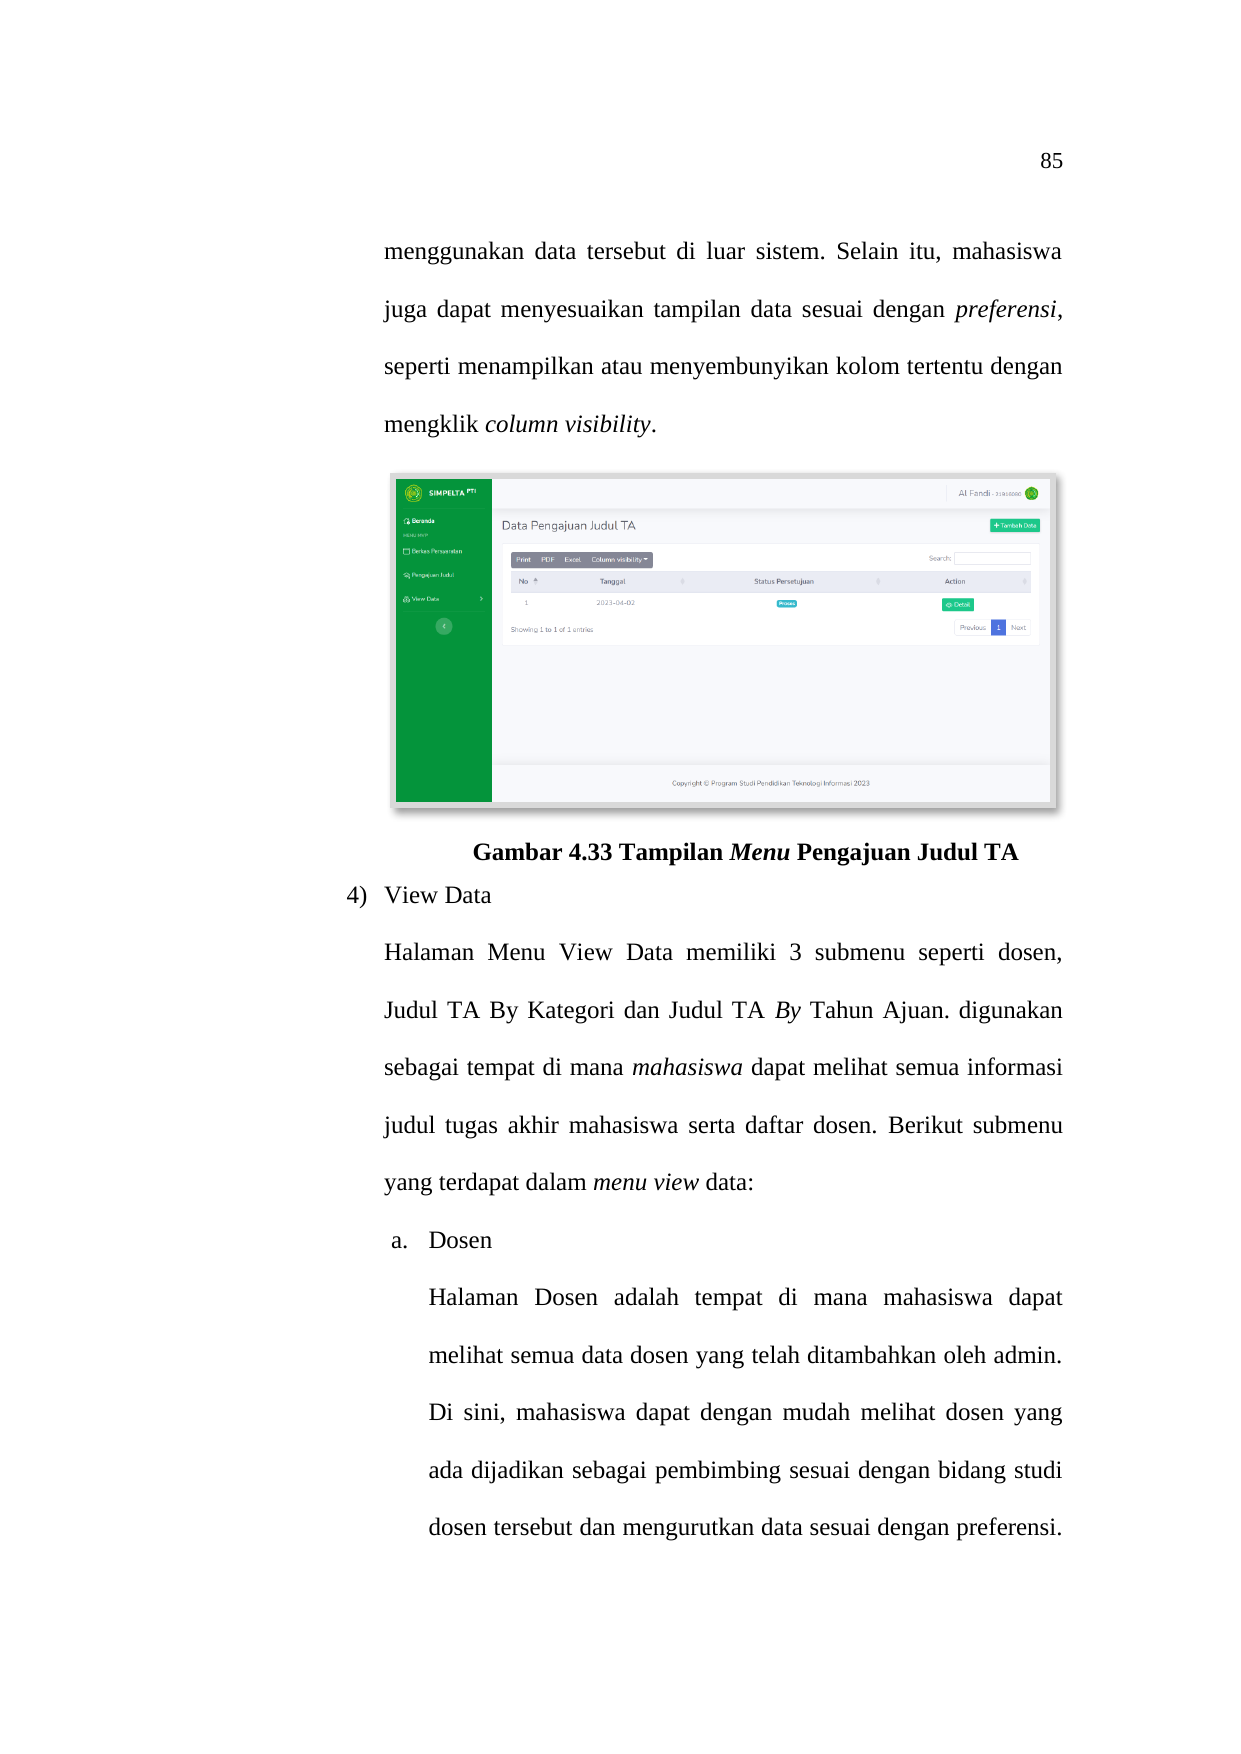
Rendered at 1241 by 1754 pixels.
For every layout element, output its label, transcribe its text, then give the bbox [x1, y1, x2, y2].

text Halaman Menu View Data memiliki 3 submenu seperti dosen, Judul TA By Kategori dan Judul TA By Tahun Ajuan. digunakan sebagai tempat di mana mahasiswa dapat melihat semua informasi judul tugas akhir mahasiswa serta daftar dosen. Berikut submenu yang terdapat dalam menu view data: [384, 937, 1063, 1196]
text Gambar 4.33 Tampilan Menu Pengajuan Judul TA [411, 837, 1063, 866]
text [428, 1282, 1063, 1541]
list Dosen [391, 1225, 1063, 1254]
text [384, 236, 1063, 438]
list View Data [346, 880, 1063, 909]
picture [396, 479, 1050, 802]
